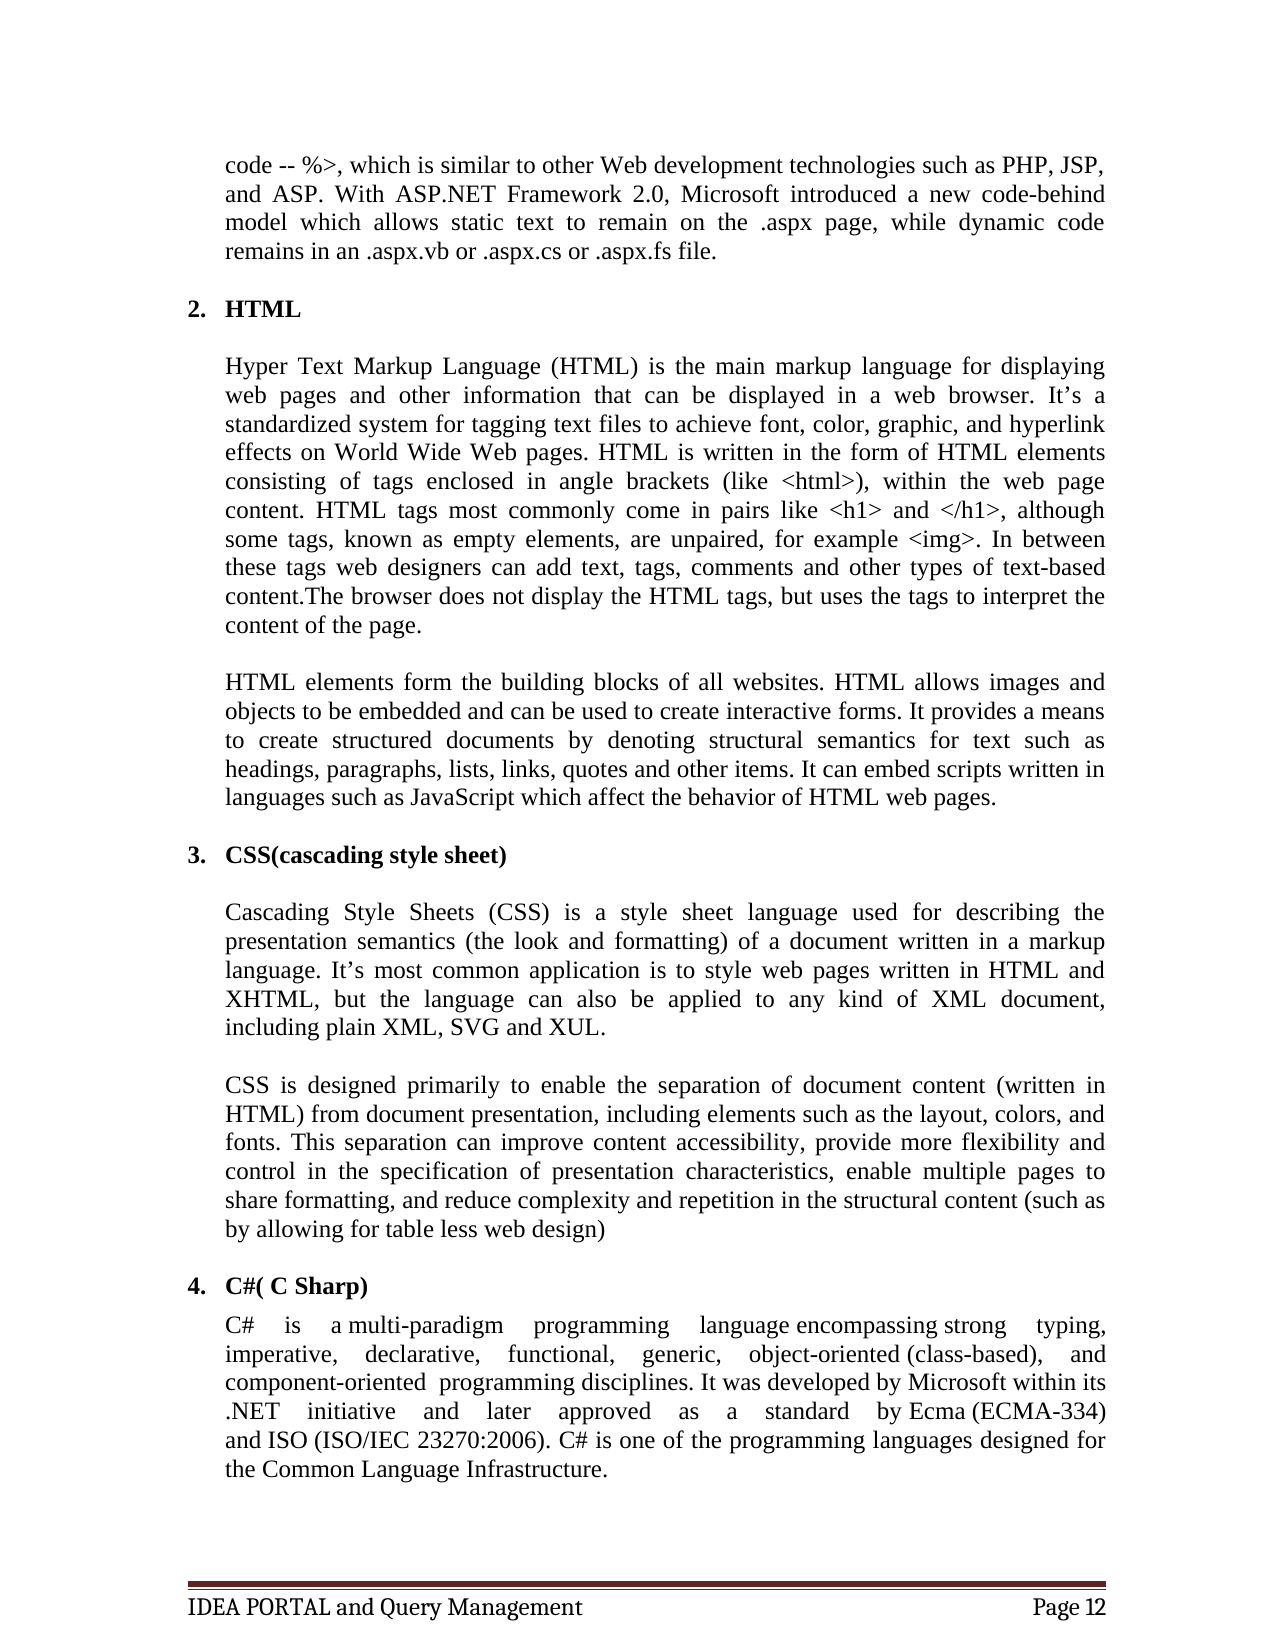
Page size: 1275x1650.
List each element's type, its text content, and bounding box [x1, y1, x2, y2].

text Cascading Style Sheets (CSS) is a style sheet language used for describing the presentation semantics (the look and formatting) of a document written in a markup language. It’s most common application is to style web pages written in HTML and XHTML, but the language can also be applied to any kind of XML document, including plain XML, SVG and XUL. [225, 897, 1106, 1041]
text CSS is designed primarily to enable the separation of document content (written in HTML) from document presentation, including elements such as the layout, colors, and fonts. This separation can improve content accessibility, provide more flexibility and control in the specification of presentation characteristics, enable multiple pages to share formatting, and reduce complexity and repetition in the structural content (such as by allowing for table less web design) [225, 1070, 1106, 1242]
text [225, 150, 1106, 265]
text Hyper Text Markup Language (HTML) is the main markup language for displaying web pages and other information that can be displayed in a web browser. It’s a standardized system for tagging text files to achieve font, color, graphic, and hyperlink effects on World Wide Web pages. HTML is written in the form of HTML elements consisting of tags enclosed in angle brackets (like <html>), within the web page content. HTML tags most commonly come in pairs like <h1> and </h1>, although some tags, known as empty elements, are unpaired, for example <img>. In between these tags web designers can add text, tags, comments and other types of text-based content.The browser does not display the HTML tags, but uses the tags to interpret the content of the page. [225, 351, 1106, 639]
text C# is a multi-paradigm programming language encompassing strong typing, imperative, declarative, functional, generic, object-oriented (class-based), and component-oriented programming disciplines. It was developed by Microsoft within its .NET initiative and later approved as a standard by Ecma (ECMA-334) and ISO (ISO/IEC 23270:2006). C# is one of the programming languages designed for the Common Language Infrastructure. [225, 1310, 1106, 1482]
text HTML elements form the building blocks of all websites. HTML allows images and objects to be embedded and can be used to create interactive forms. It provides a means to create structured documents by denoting structural semantics for text such as headings, paragraphs, lists, links, quotes and other items. It can embed scripts written in languages such as JavaScript which affect the behavior of HTML web pages. [225, 667, 1106, 811]
list HTML [187, 294, 1106, 322]
list C#( C Sharp) [187, 1271, 1106, 1300]
list CSS(cascading style sheet) [187, 840, 1106, 869]
